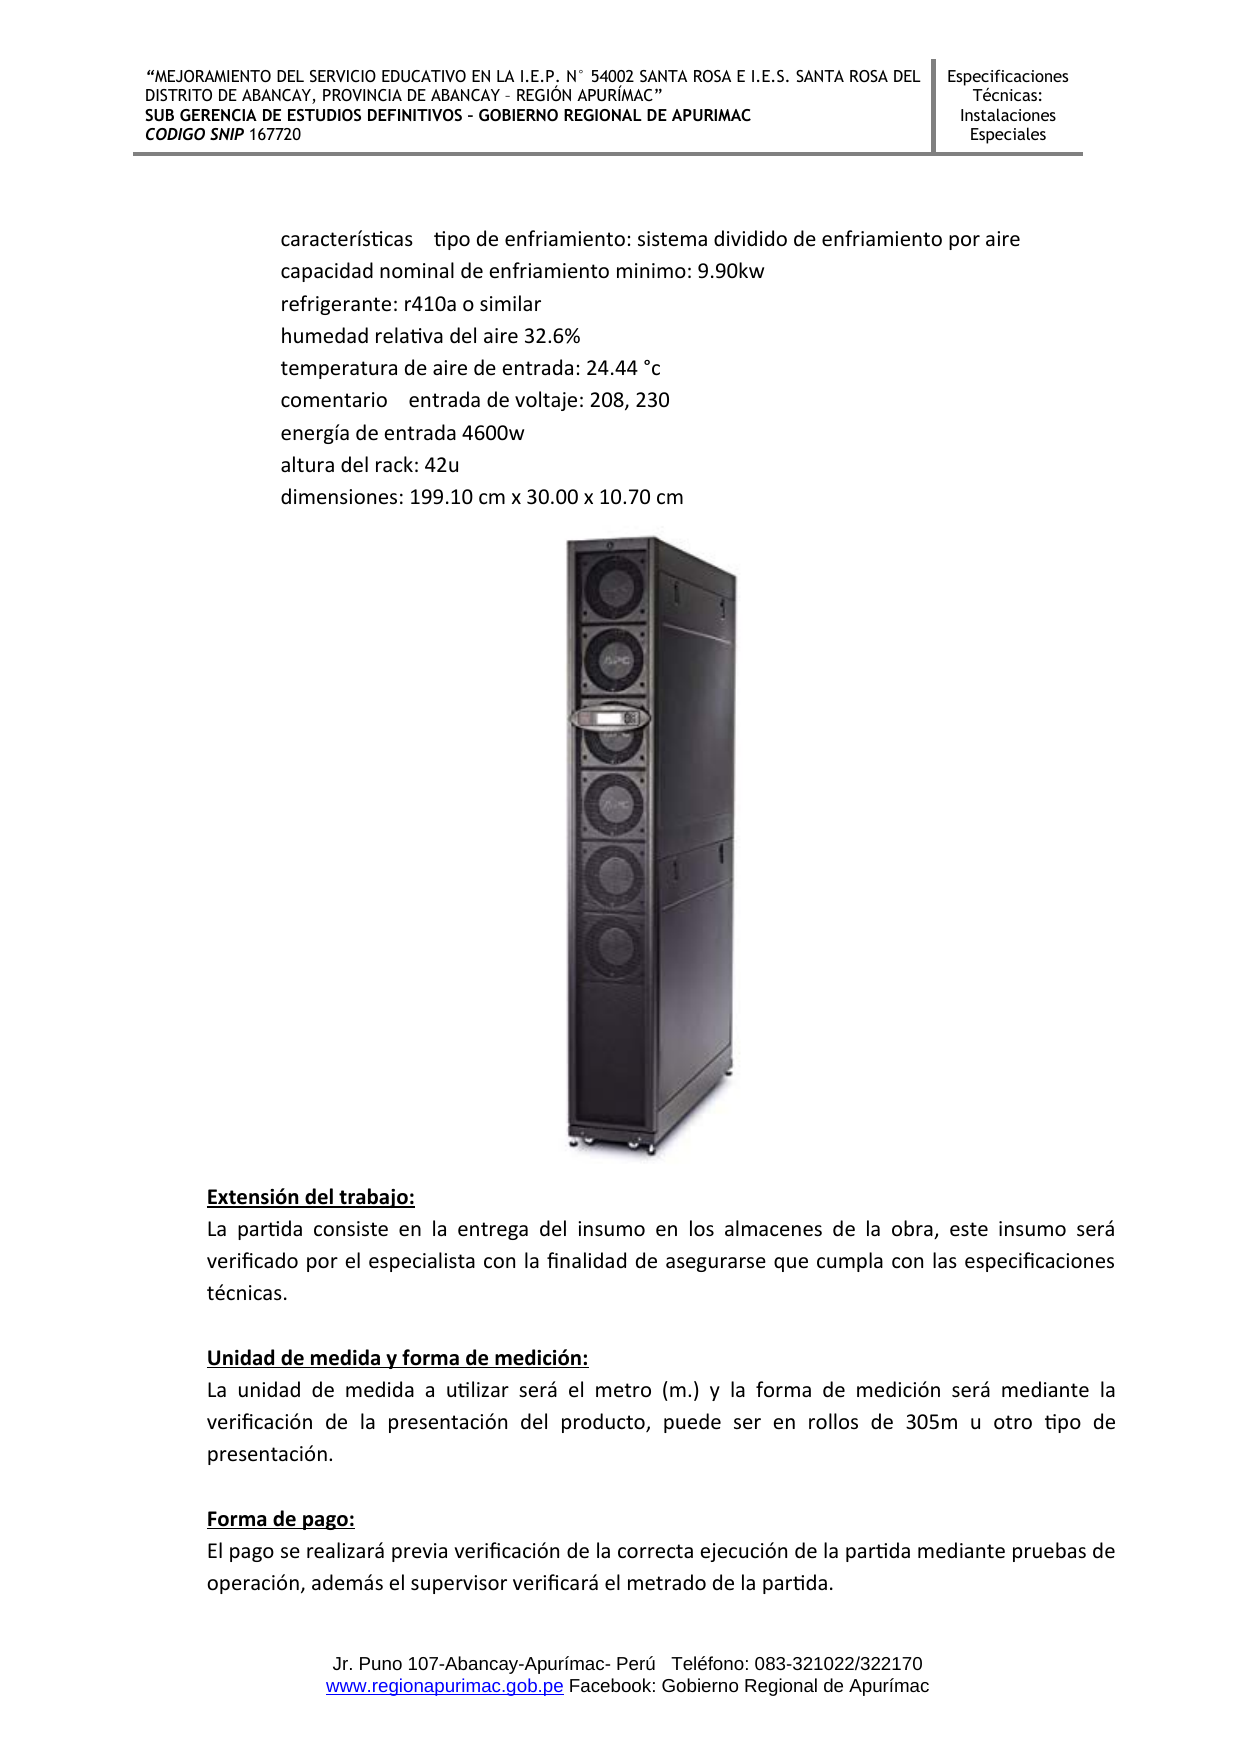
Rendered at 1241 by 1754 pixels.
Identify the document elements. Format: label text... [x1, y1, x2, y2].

text características tipo de enfriamiento: sistema dividido de enfriamiento por aire [280, 224, 1117, 252]
text temperatura de aire de entrada: 24.44 °c [280, 353, 1117, 381]
text Unidad de medida y forma de medición: [207, 1343, 1117, 1371]
text comentario entrada de voltaje: 208, 230 [280, 385, 1117, 413]
text Forma de pago: [207, 1504, 1117, 1532]
text altura del rack: 42u [280, 450, 1117, 478]
text La unidad de medida a utilizar será el metro (m.) y la forma de medición será mediante la verificación de la presentación del producto, puede ser en rollos de 305m u otro tipo de presentación. [207, 1375, 1117, 1467]
text El pago se realizará previa verificación de la correcta ejecución de la partida mediante pruebas de operación, además el supervisor verificará el metrado de la partida. [207, 1536, 1117, 1596]
text La partida consiste en la entrega del insumo en los almacenes de la obra, este insumo será verificado por el especialista con la finalidad de asegurarse que cumpla con las especificaciones técnicas. [207, 1214, 1117, 1307]
text dimensiones: 199.10 cm x 30.00 x 10.70 cm [280, 482, 1117, 510]
text energía de entrada 4600w [280, 418, 1117, 446]
text Extensión del trabajo: [207, 1182, 1117, 1210]
text humedad relativa del aire 32.6% [280, 321, 1117, 349]
text capacidad nominal de enfriamiento minimo: 9.90kw [280, 257, 1117, 285]
text refrigerante: r410a o similar [280, 289, 1117, 317]
picture [315, 514, 980, 1178]
